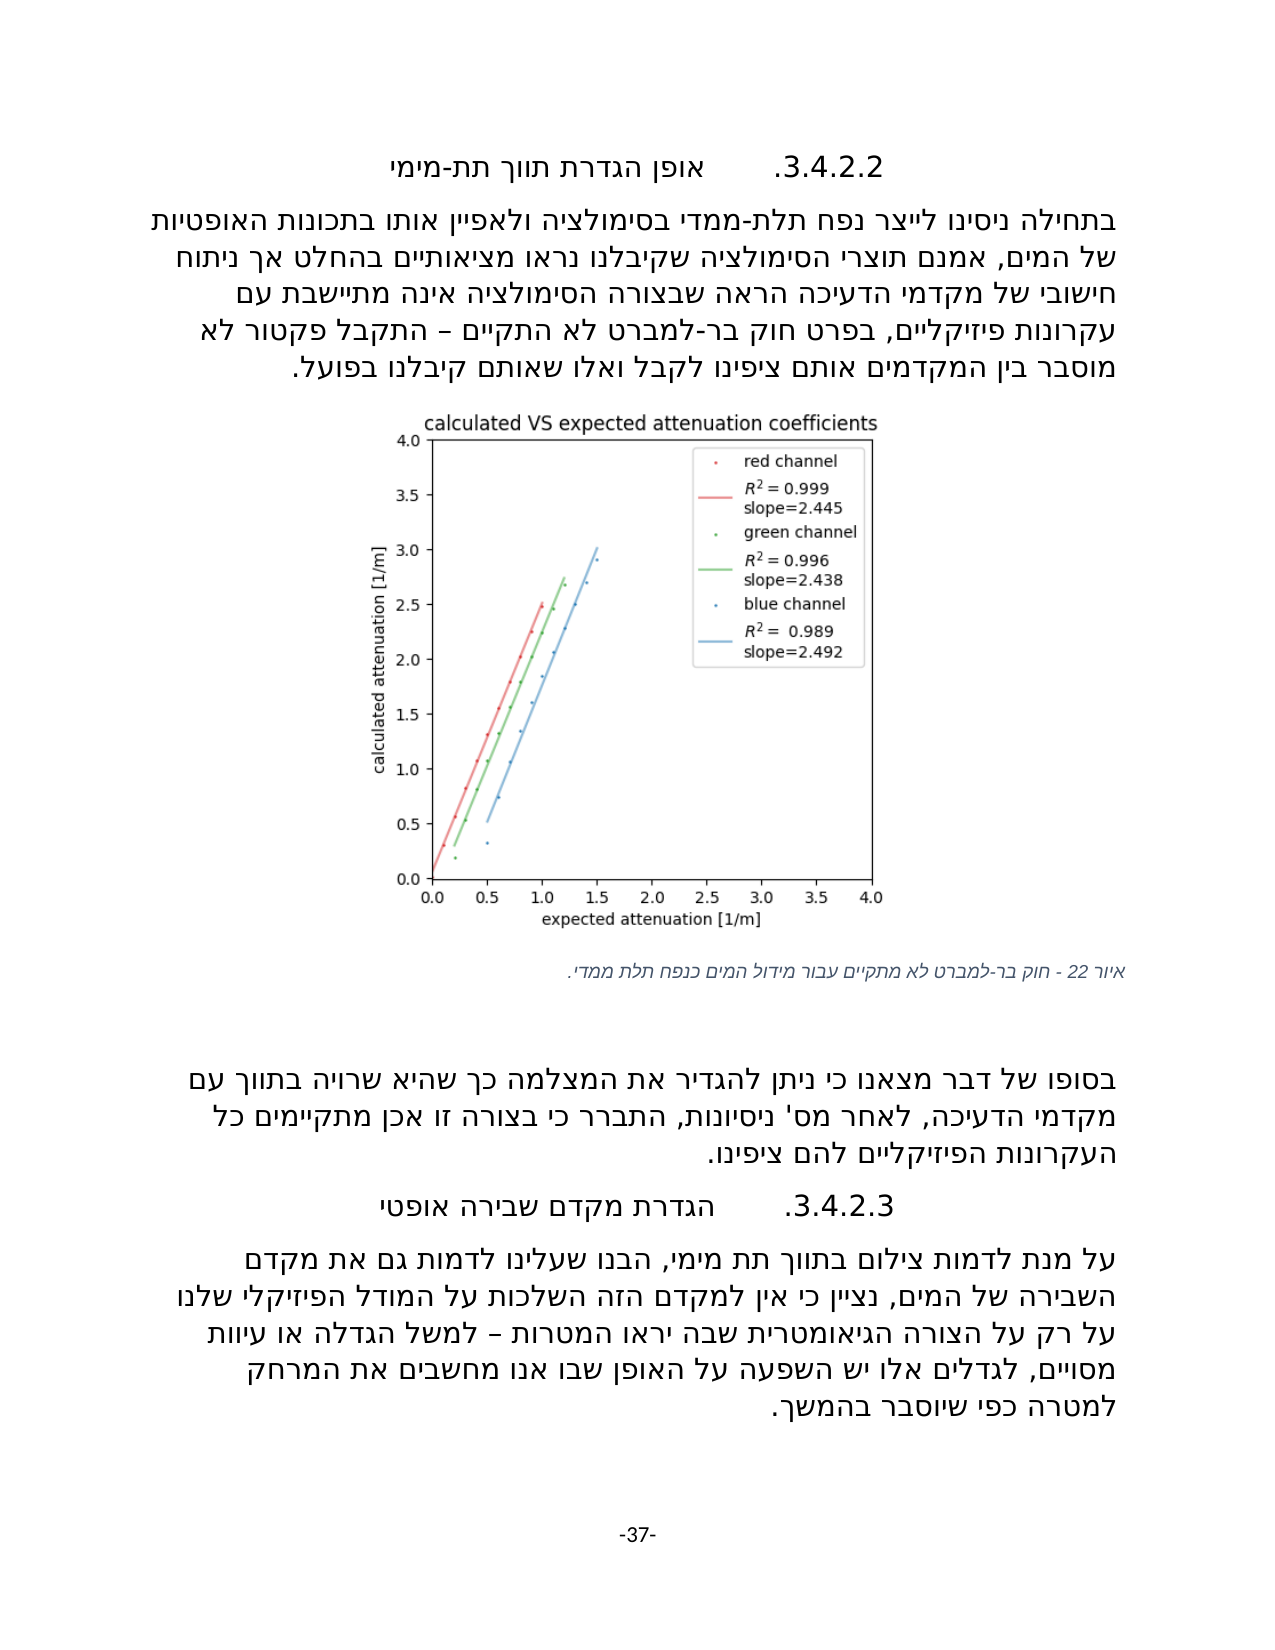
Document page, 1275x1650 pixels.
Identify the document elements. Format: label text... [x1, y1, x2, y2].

text איור 22 - חוק בר-למברט לא מתקיים עבור מידול המים כנפח תלת ממדי. [150, 961, 1125, 982]
text בתחילה ניסינו לייצר נפח תלת-ממדי בסימולציה ולאפיין אותו בתכונות האופטיות של המים, אמנם תוצרי הסימולציה שקיבלנו נראו מציאותיים בהחלט אך ניתוח חישובי של מקדמי הדעיכה הראה שבצורה הסימולציה אינה מתיישבת עם עקרונות פיזיקליים, בפרט חוק בר-למברט לא התקיים – התקבל פקטור לא מוסבר בין המקדמים אותם ציפינו לקבל ואלו שאותם קיבלנו בפועל. [150, 203, 1118, 384]
text על מנת לדמות צילום בתווך תת מימי, הבנו שעלינו לדמות גם את מקדם השבירה של המים, נציין כי אין למקדם הזה השלכות על המודל הפיזיקלי שלנו על רק על הצורה הגיאומטרית שבה יראו המטרות – למשל הגדלה או עיוות מסויים, לגדלים אלו יש השפעה על האופן שבו אנו מחשבים את המרחק למטרה כפי שיוסבר בהמשך. [150, 1243, 1118, 1423]
subtitle הגדרת מקדם שבירה אופטי [150, 1189, 1012, 1223]
text בסופו של דבר מצאנו כי ניתן להגדיר את המצלמה כך שהיא שרויה בתווך עם מקדמי הדעיכה, לאחר מס' ניסיונות, התברר כי בצורה זו אכן מתקיימים כל העקרונות הפיזיקליים להם ציפינו. [150, 1063, 1118, 1170]
subtitle אופן הגדרת תווך תת-מימי [150, 150, 1012, 184]
picture [343, 403, 925, 942]
